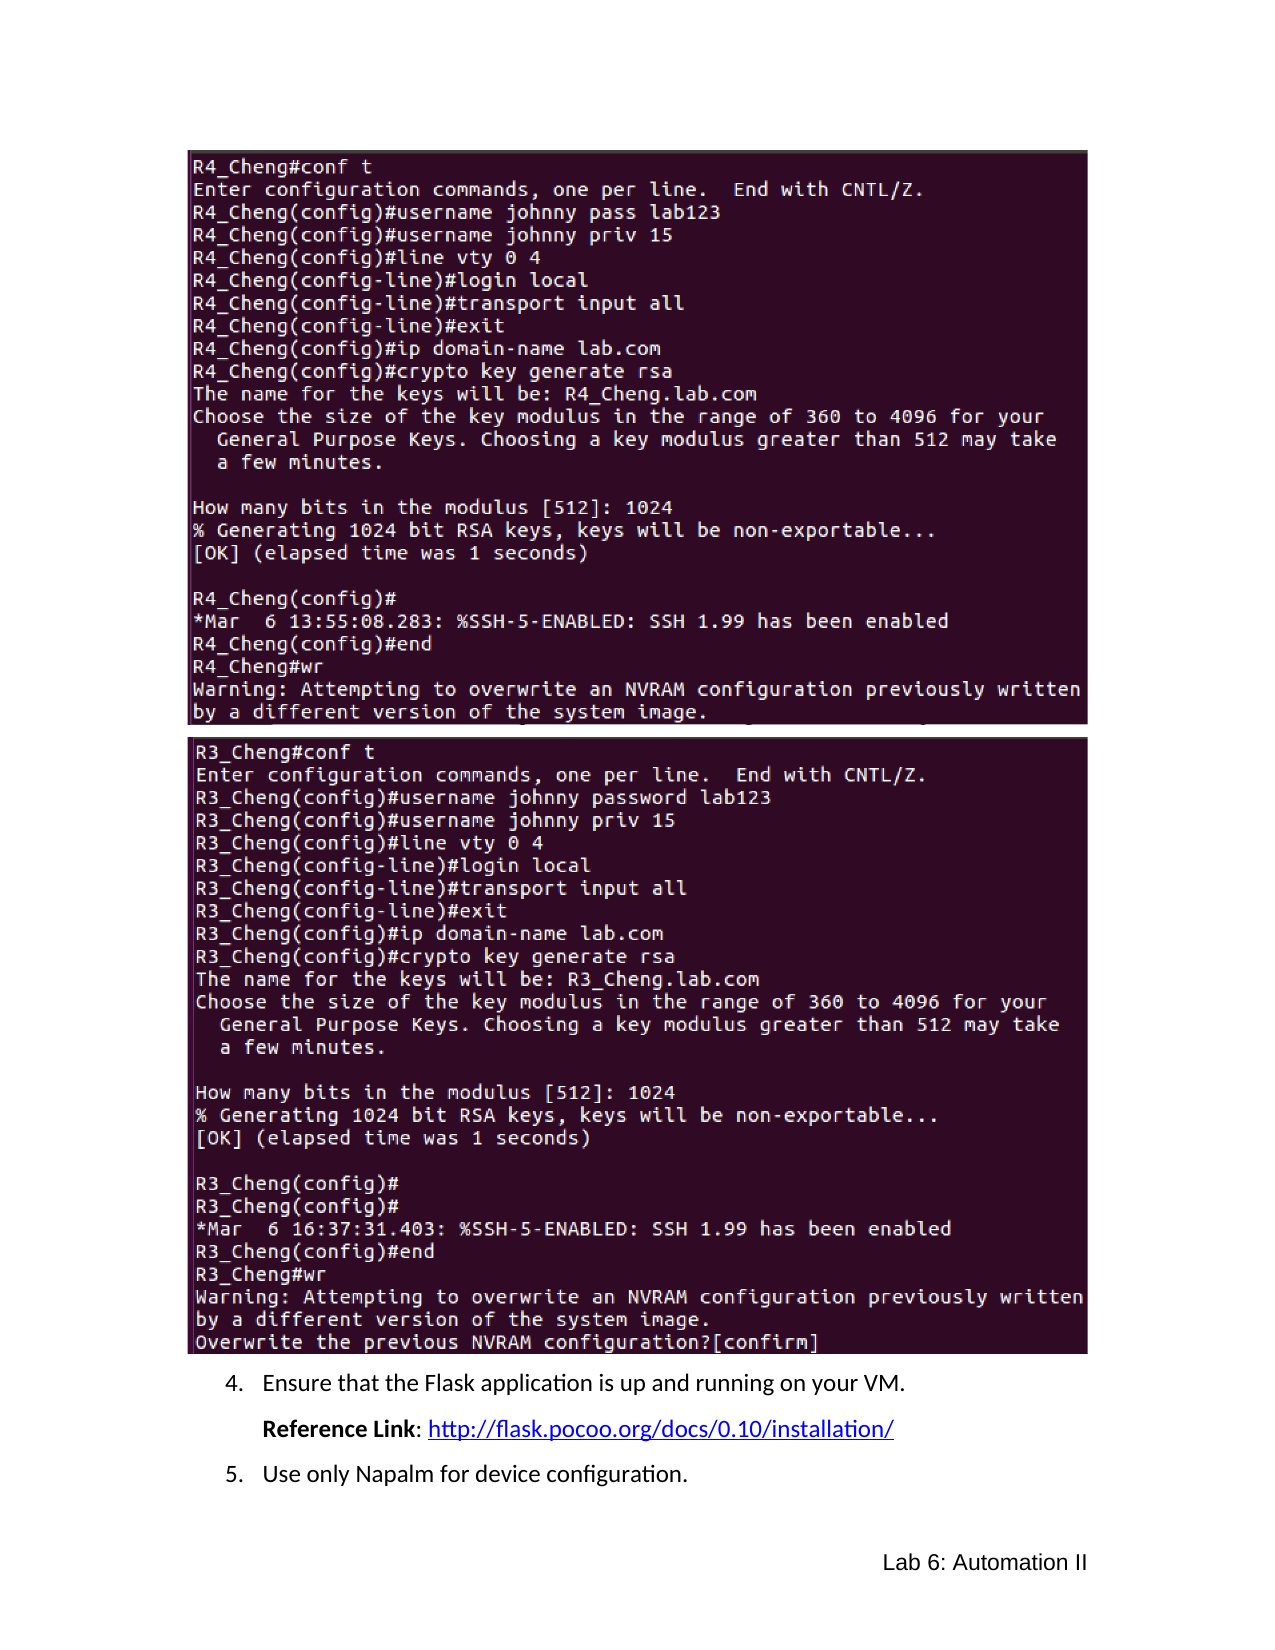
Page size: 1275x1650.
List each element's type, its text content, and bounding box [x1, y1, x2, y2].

text Reference Link: http://flask.pocoo.org/docs/0.10/installation/ [187, 1413, 1087, 1443]
picture [187, 150, 1088, 725]
picture [187, 737, 1088, 1354]
list Use only Napalm for device configuration. [225, 1458, 1087, 1489]
list Ensure that the Flask application is up and running on your VM. [225, 1367, 1087, 1397]
